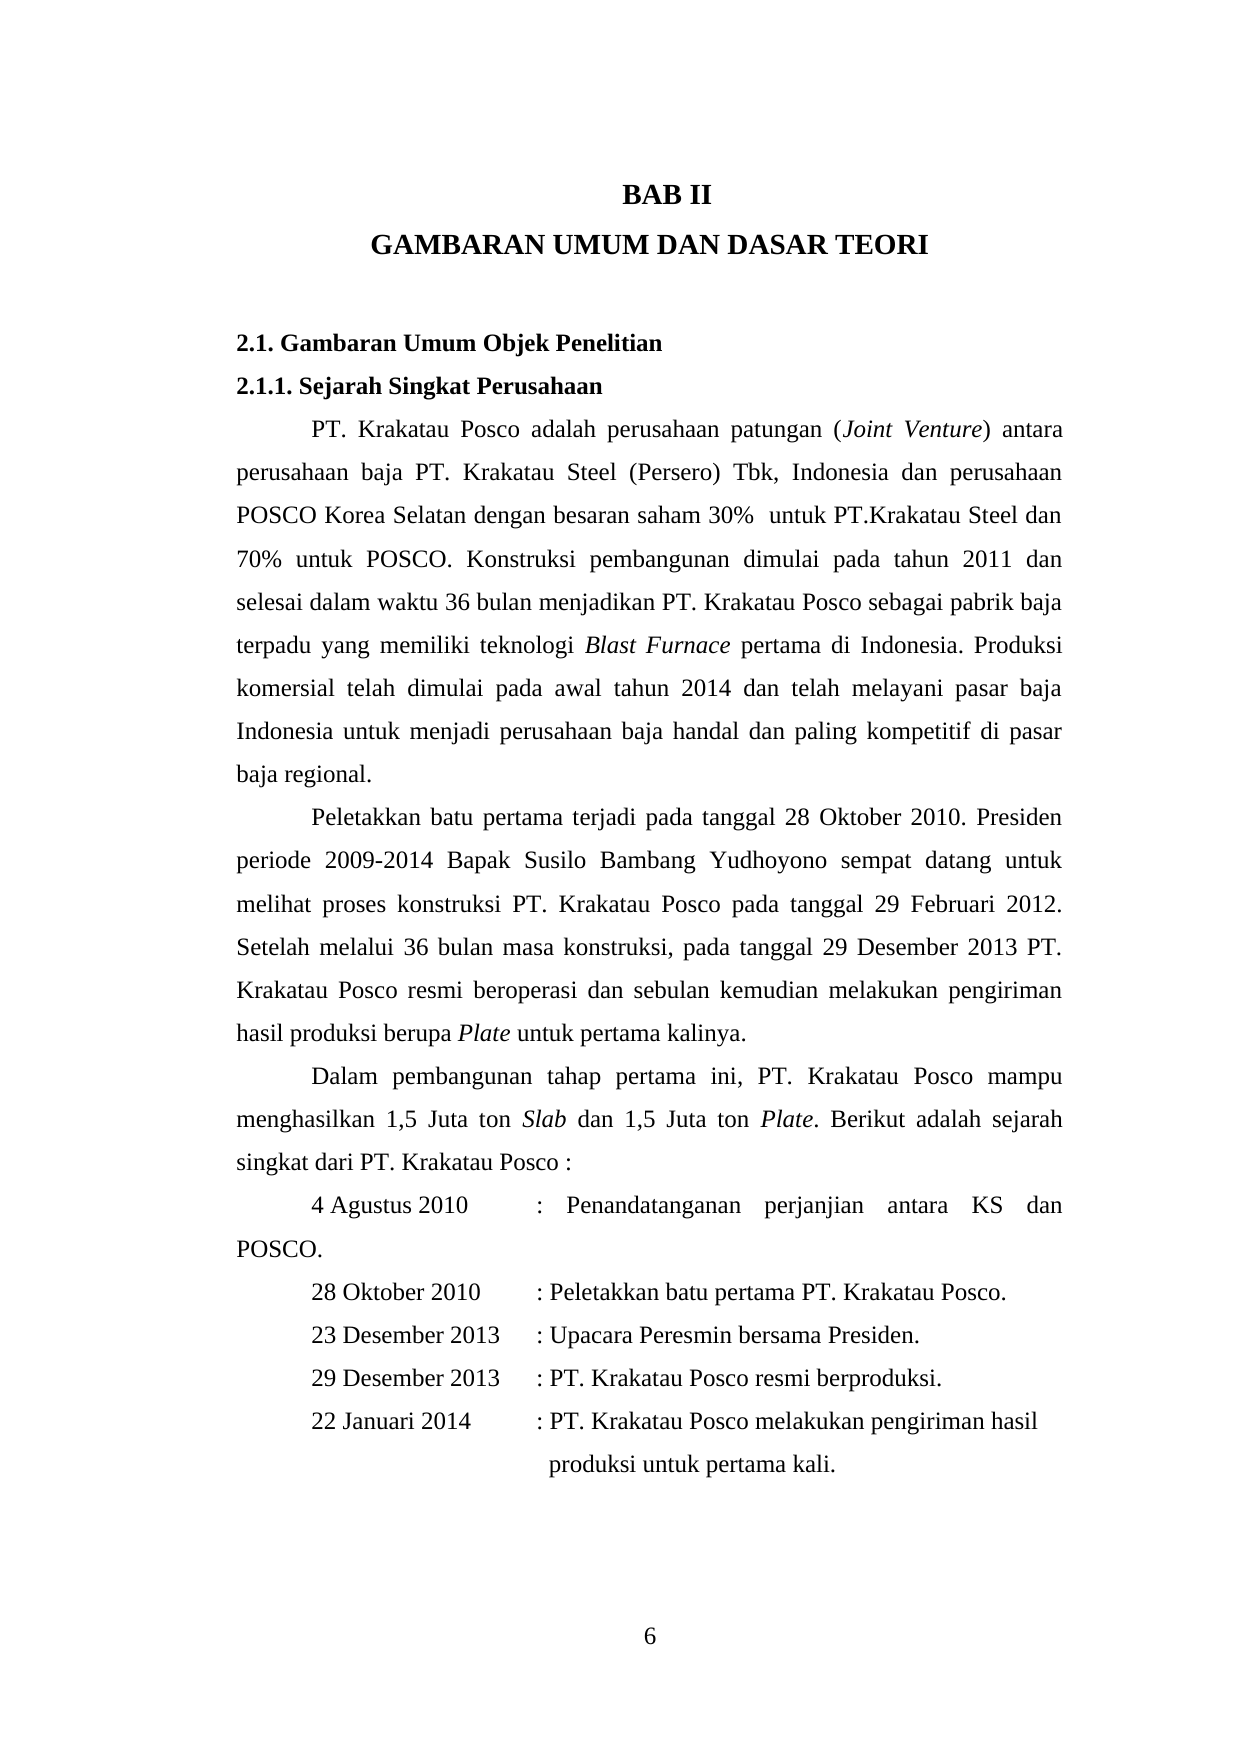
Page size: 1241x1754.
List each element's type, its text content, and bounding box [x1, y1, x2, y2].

text Dalam pembangunan tahap pertama ini, PT. Krakatau Posco mampu menghasilkan 1,5 Juta ton Slab dan 1,5 Juta ton Plate. Berikut adalah sejarah singkat dari PT. Krakatau Posco : [236, 1061, 1063, 1176]
text BAB II [236, 177, 1063, 211]
text 2.1. Gambaran Umum Objek Penelitian [236, 328, 1063, 357]
text Peletakkan batu pertama terjadi pada tanggal 28 Oktober 2010. Presiden periode 2009-2014 Bapak Susilo Bambang Yudhoyono sempat datang untuk melihat proses konstruksi PT. Krakatau Posco pada tanggal 29 Februari 2012. Setelah melalui 36 bulan masa konstruksi, pada tanggal 29 Desember 2013 PT. Krakatau Posco resmi beroperasi dan sebulan kemudian melakukan pengiriman hasil produksi berupa Plate untuk pertama kalinya. [236, 802, 1063, 1047]
text GAMBARAN UMUM DAN DASAR TEORI [236, 227, 1063, 261]
text PT. Krakatau Posco adalah perusahaan patungan (Joint Venture) antara perusahaan baja PT. Krakatau Steel (Persero) Tbk, Indonesia dan perusahaan POSCO Korea Selatan dengan besaran saham 30% untuk PT.Krakatau Steel dan 70% untuk POSCO. Konstruksi pembangunan dimulai pada tahun 2011 dan selesai dalam waktu 36 bulan menjadikan PT. Krakatau Posco sebagai pabrik baja terpadu yang memiliki teknologi Blast Furnace pertama di Indonesia. Produksi komersial telah dimulai pada awal tahun 2014 dan telah melayani pasar baja Indonesia untuk menjadi perusahaan baja handal dan paling kompetitif di pasar baja regional. [236, 414, 1063, 788]
text 4 Agustus 2010 : Penandatanganan perjanjian antara KS dan POSCO. [236, 1191, 1063, 1262]
text 29 Desember 2013 : PT. Krakatau Posco resmi berproduksi. [236, 1363, 1063, 1392]
text 23 Desember 2013 : Upacara Peresmin bersama Presiden. [236, 1320, 1063, 1349]
text 22 Januari 2014 : PT. Krakatau Posco melakukan pengiriman hasil produksi untuk pertama kali. [236, 1406, 1063, 1478]
text 28 Oktober 2010 : Peletakkan batu pertama PT. Krakatau Posco. [236, 1277, 1063, 1306]
text 2.1.1. Sejarah Singkat Perusahaan [236, 371, 1063, 400]
